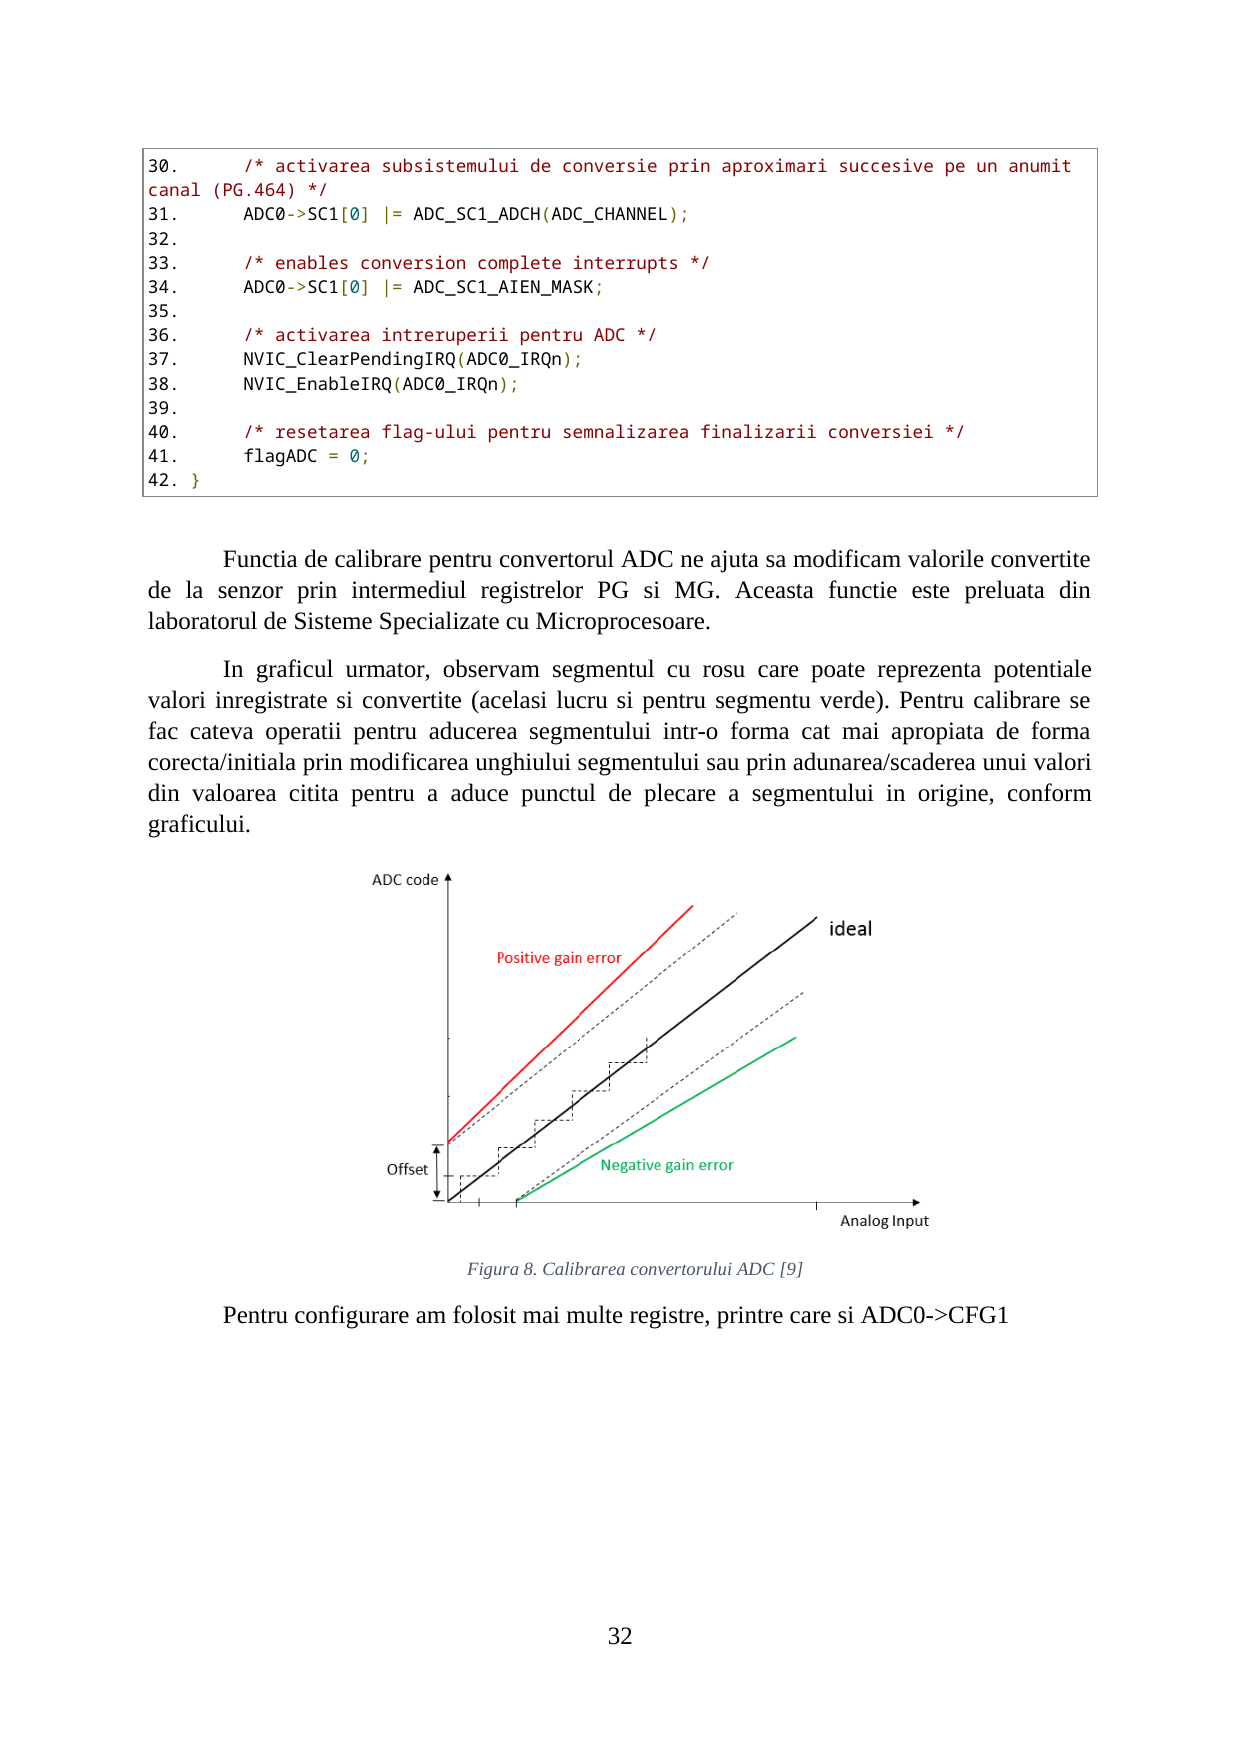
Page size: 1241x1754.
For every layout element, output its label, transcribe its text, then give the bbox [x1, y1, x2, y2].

text 42. } [144, 462, 1097, 496]
text 31. ADC0->SC1[0] |= ADC_SC1_ADCH(ADC_CHANNEL); [148, 202, 1092, 226]
text Functia de calibrare pentru convertorul ADC ne ajuta sa modificam valorile convertite de la senzor prin intermediul registrelor PG si MG. Aceasta functie este preluata din laboratorul de Sisteme Specializate cu Microprocesoare. [148, 544, 1092, 635]
text 32. [148, 226, 1092, 250]
text 40. /* resetarea flag-ului pentru semnalizarea finalizarii conversiei */ [148, 419, 1092, 443]
picture [345, 857, 971, 1239]
text In graficul urmator, observam segmentul cu rosu care poate reprezenta potentiale valori inregistrate si convertite (acelasi lucru si pentru segmentu verde). Pentru calibrare se fac cateva operatii pentru aducerea segmentului intr-o forma cat mai apropiata de forma corecta/initiala prin modificarea unghiului segmentului sau prin adunarea/scaderea unui valori din valoarea citita pentru a aduce punctul de plecare a segmentului in origine, conform graficului. [148, 654, 1092, 838]
text 39. [148, 395, 1092, 419]
text 37. NVIC_ClearPendingIRQ(ADC0_IRQn); [148, 347, 1092, 371]
text 30. /* activarea subsistemului de conversie prin aproximari succesive pe un anumit canal (PG.464) */ [144, 149, 1097, 202]
text Figura 8. Calibrarea convertorului ADC [148, 1258, 1092, 1279]
text 35. [148, 298, 1092, 323]
text 38. NVIC_EnableIRQ(ADC0_IRQn); [148, 371, 1092, 395]
text 41. flagADC = 0; [148, 443, 1092, 462]
text 34. ADC0->SC1[0] |= ADC_SC1_AIEN_MASK; [148, 274, 1092, 298]
text 33. /* enables conversion complete interrupts */ [148, 250, 1092, 274]
text Pentru configurare am folosit mai multe registre, printre care si ADC0->CFG1 [148, 1300, 1092, 1329]
text 36. /* activarea intreruperii pentru ADC */ [148, 323, 1092, 347]
